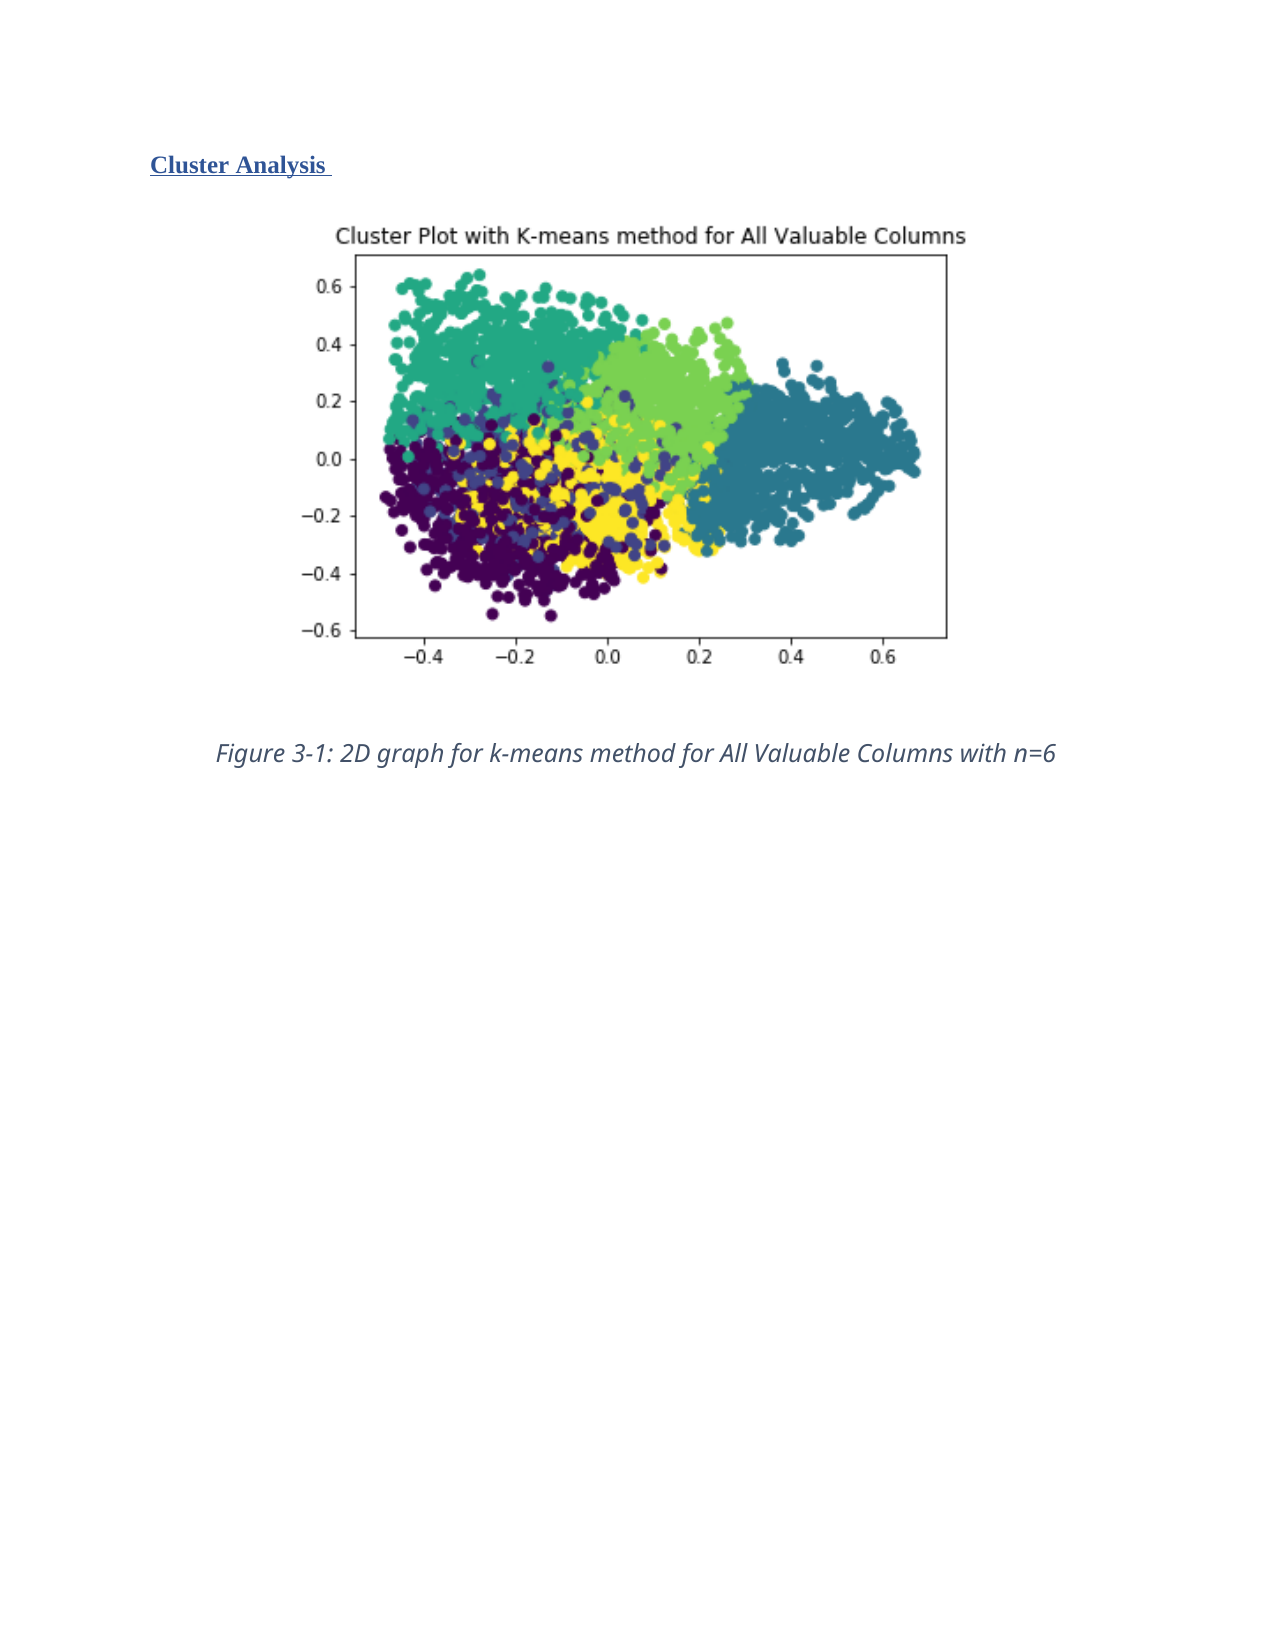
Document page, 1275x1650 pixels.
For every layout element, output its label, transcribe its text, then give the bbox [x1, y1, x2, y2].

text Cluster Analysis [150, 150, 1125, 179]
text Figure 3-1: 2D graph for k-means method for All Valuable Columns with n=6 [150, 736, 1125, 770]
picture [260, 193, 1022, 701]
